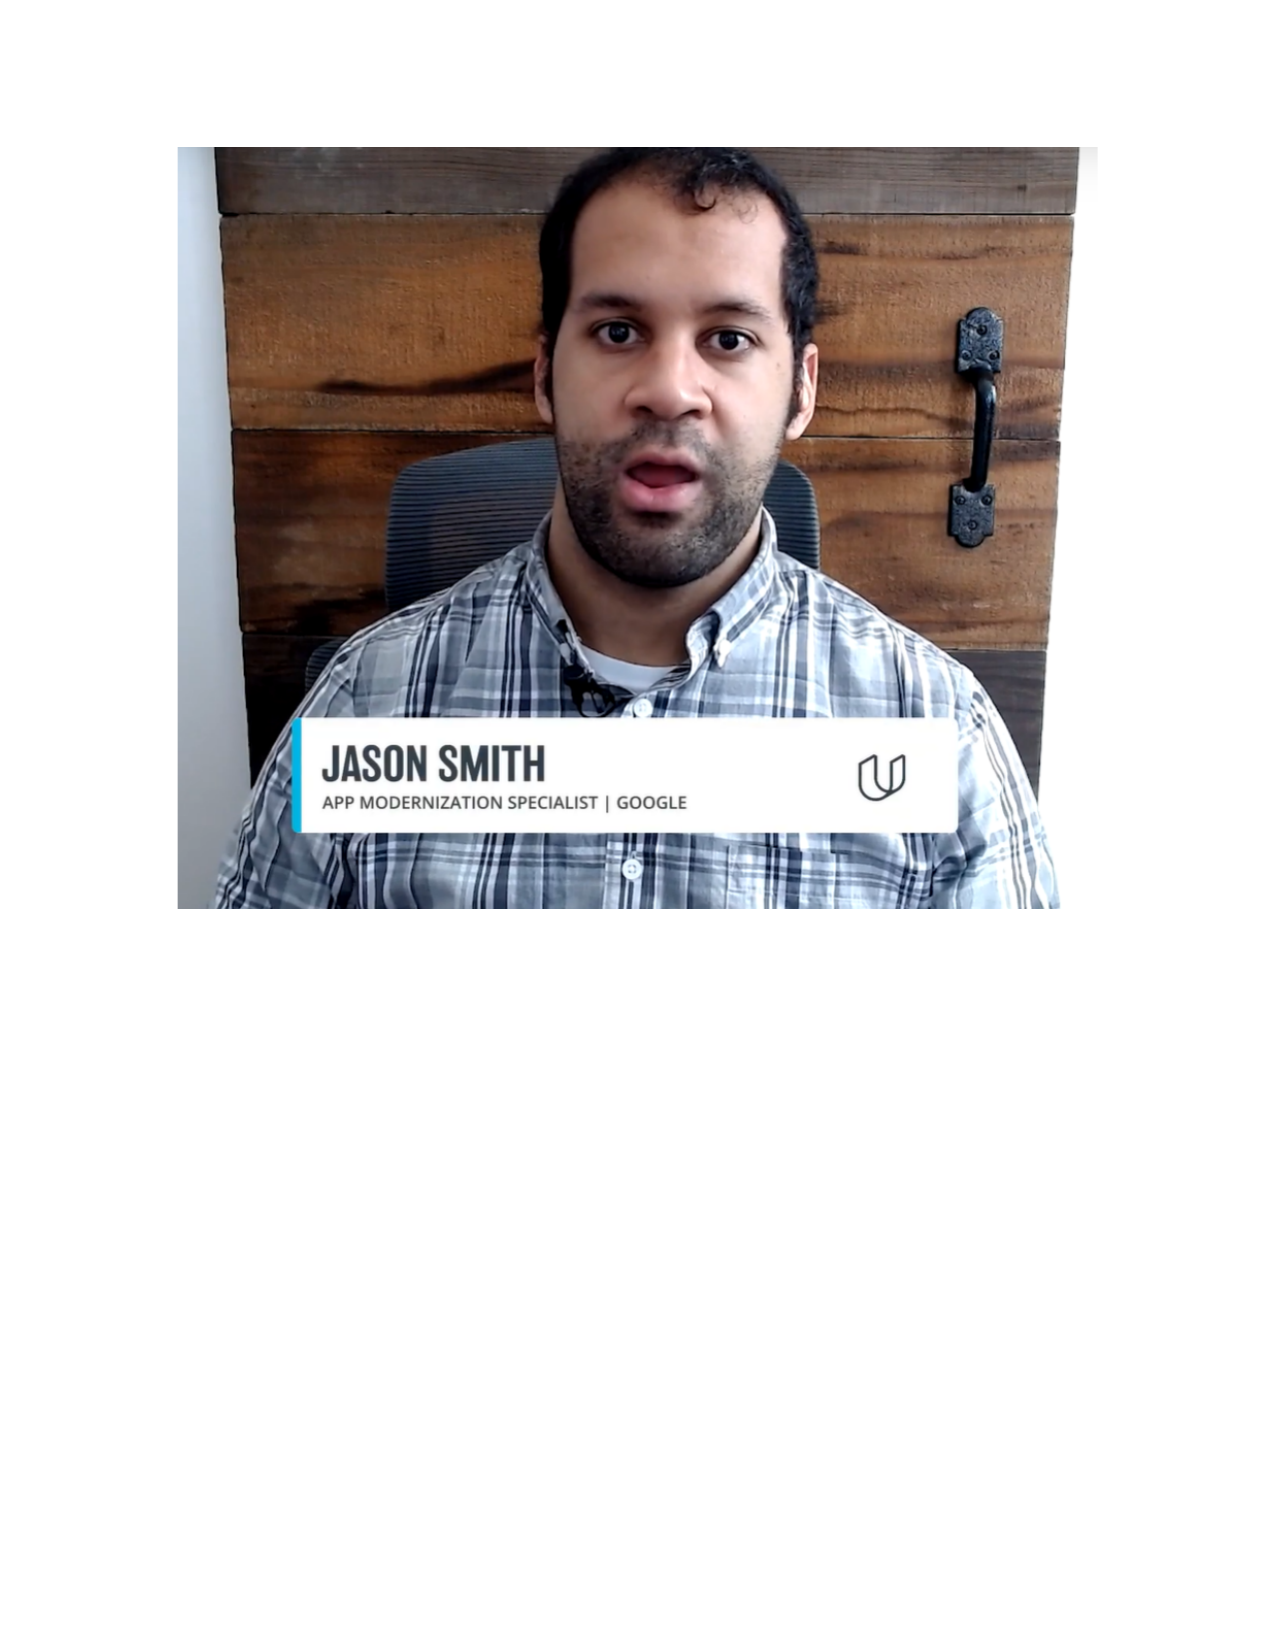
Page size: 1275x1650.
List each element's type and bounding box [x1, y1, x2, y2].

picture [177, 147, 1098, 909]
